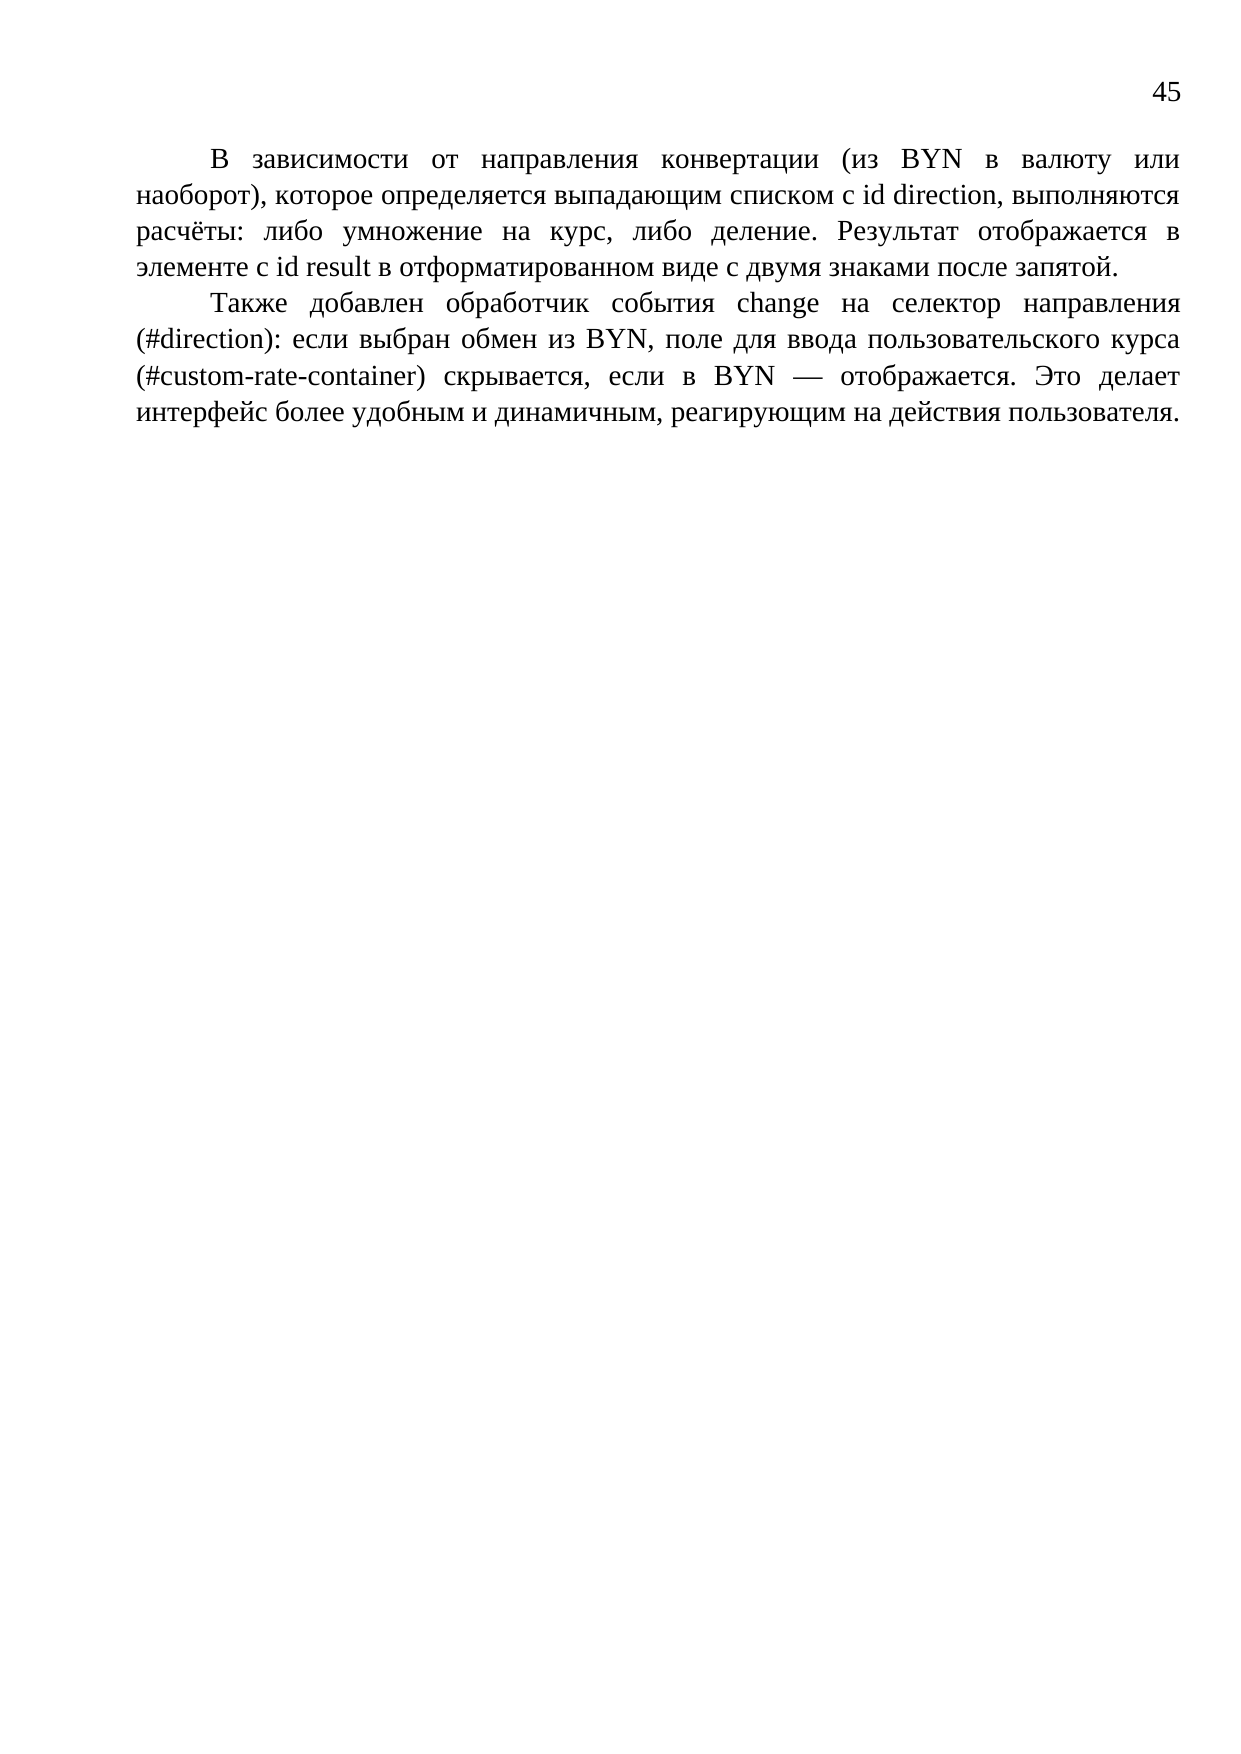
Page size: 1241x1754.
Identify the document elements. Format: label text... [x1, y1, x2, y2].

text В зависимости от направления конвертации (из BYN в валюту или наоборот), которое определяется выпадающим списком с id direction, выполняются расчёты: либо умножение на курс, либо деление. Результат отображается в элементе с id result в отформатированном виде с двумя знаками после запятой. [136, 141, 1181, 283]
text Также добавлен обработчик события change на селектор направления (#direction): если выбран обмен из BYN, поле для ввода пользовательского курса (#custom-rate-container) скрывается, если в BYN — отображается. Это делает интерфейс более удобным и динамичным, реагирующим на действия пользователя. [136, 286, 1181, 427]
